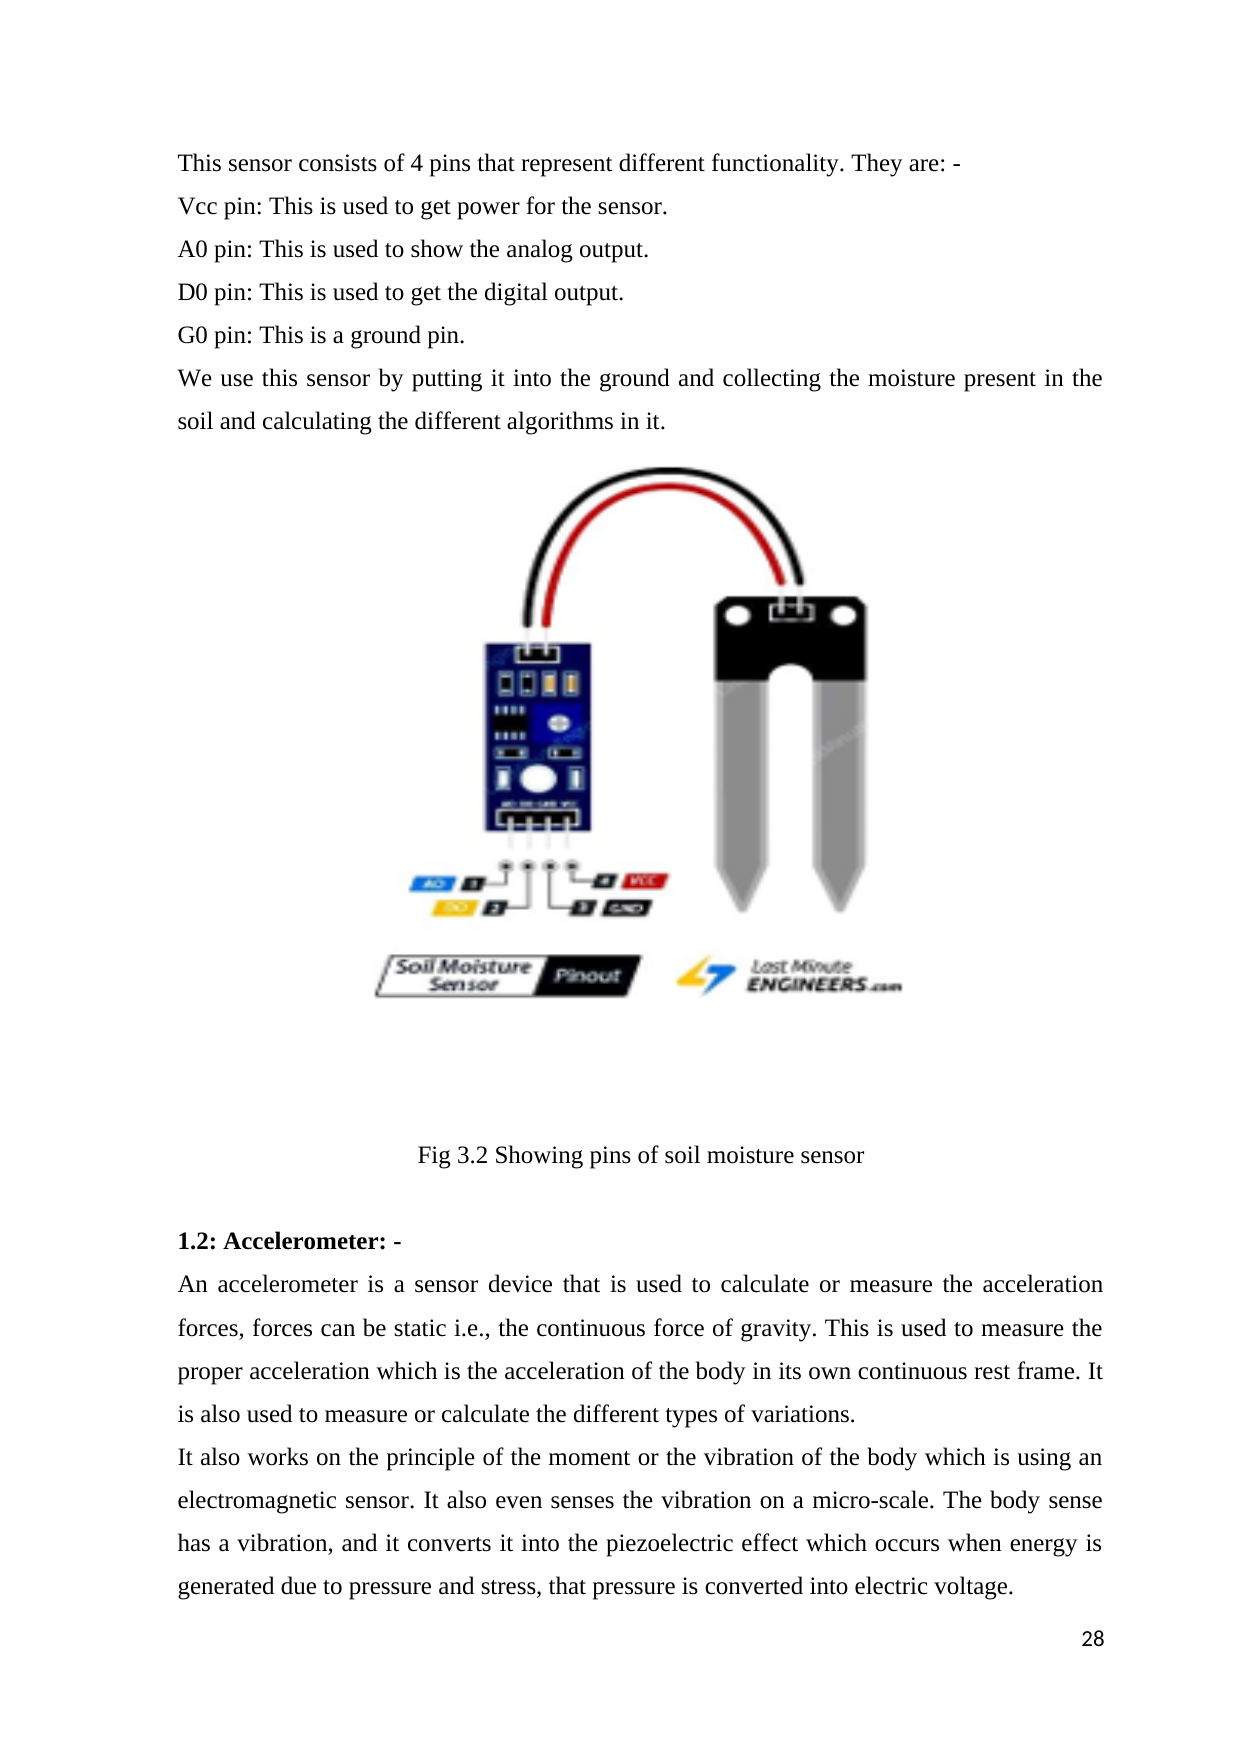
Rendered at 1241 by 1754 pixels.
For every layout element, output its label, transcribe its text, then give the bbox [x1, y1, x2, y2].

text G0 pin: This is a ground pin. [177, 320, 1104, 349]
text It also works on the principle of the moment or the vibration of the body which is using an electromagnetic sensor. It also even senses the vibration on a micro-scale. The body sense has a vibration, and it converts it into the piezoelectric effect which occurs when energy is generated due to pressure and stress, that pressure is converted into electric voltage. [177, 1442, 1104, 1600]
text Vcc pin: This is used to get power for the sensor. [177, 191, 1104, 219]
picture [324, 449, 958, 1125]
text D0 pin: This is used to get the digital output. [177, 277, 1104, 306]
text We use this sensor by putting it into the ground and collecting the moisture present in the soil and calculating the different algorithms in it. [177, 363, 1104, 435]
text A0 pin: This is used to show the analog output. [177, 234, 1104, 263]
text Fig 3.2 Showing pins of soil moisture sensor [177, 1140, 1104, 1169]
text 1.2: Accelerometer: - [177, 1226, 1104, 1255]
text An accelerometer is a sensor device that is used to calculate or measure the acceleration forces, forces can be static i.e., the continuous force of gravity. This is used to measure the proper acceleration which is the acceleration of the body in its own continuous rest frame. It is also used to measure or calculate the different types of variations. [177, 1269, 1104, 1428]
text This sensor consists of 4 pins that represent different functionality. They are: - [177, 148, 1104, 176]
